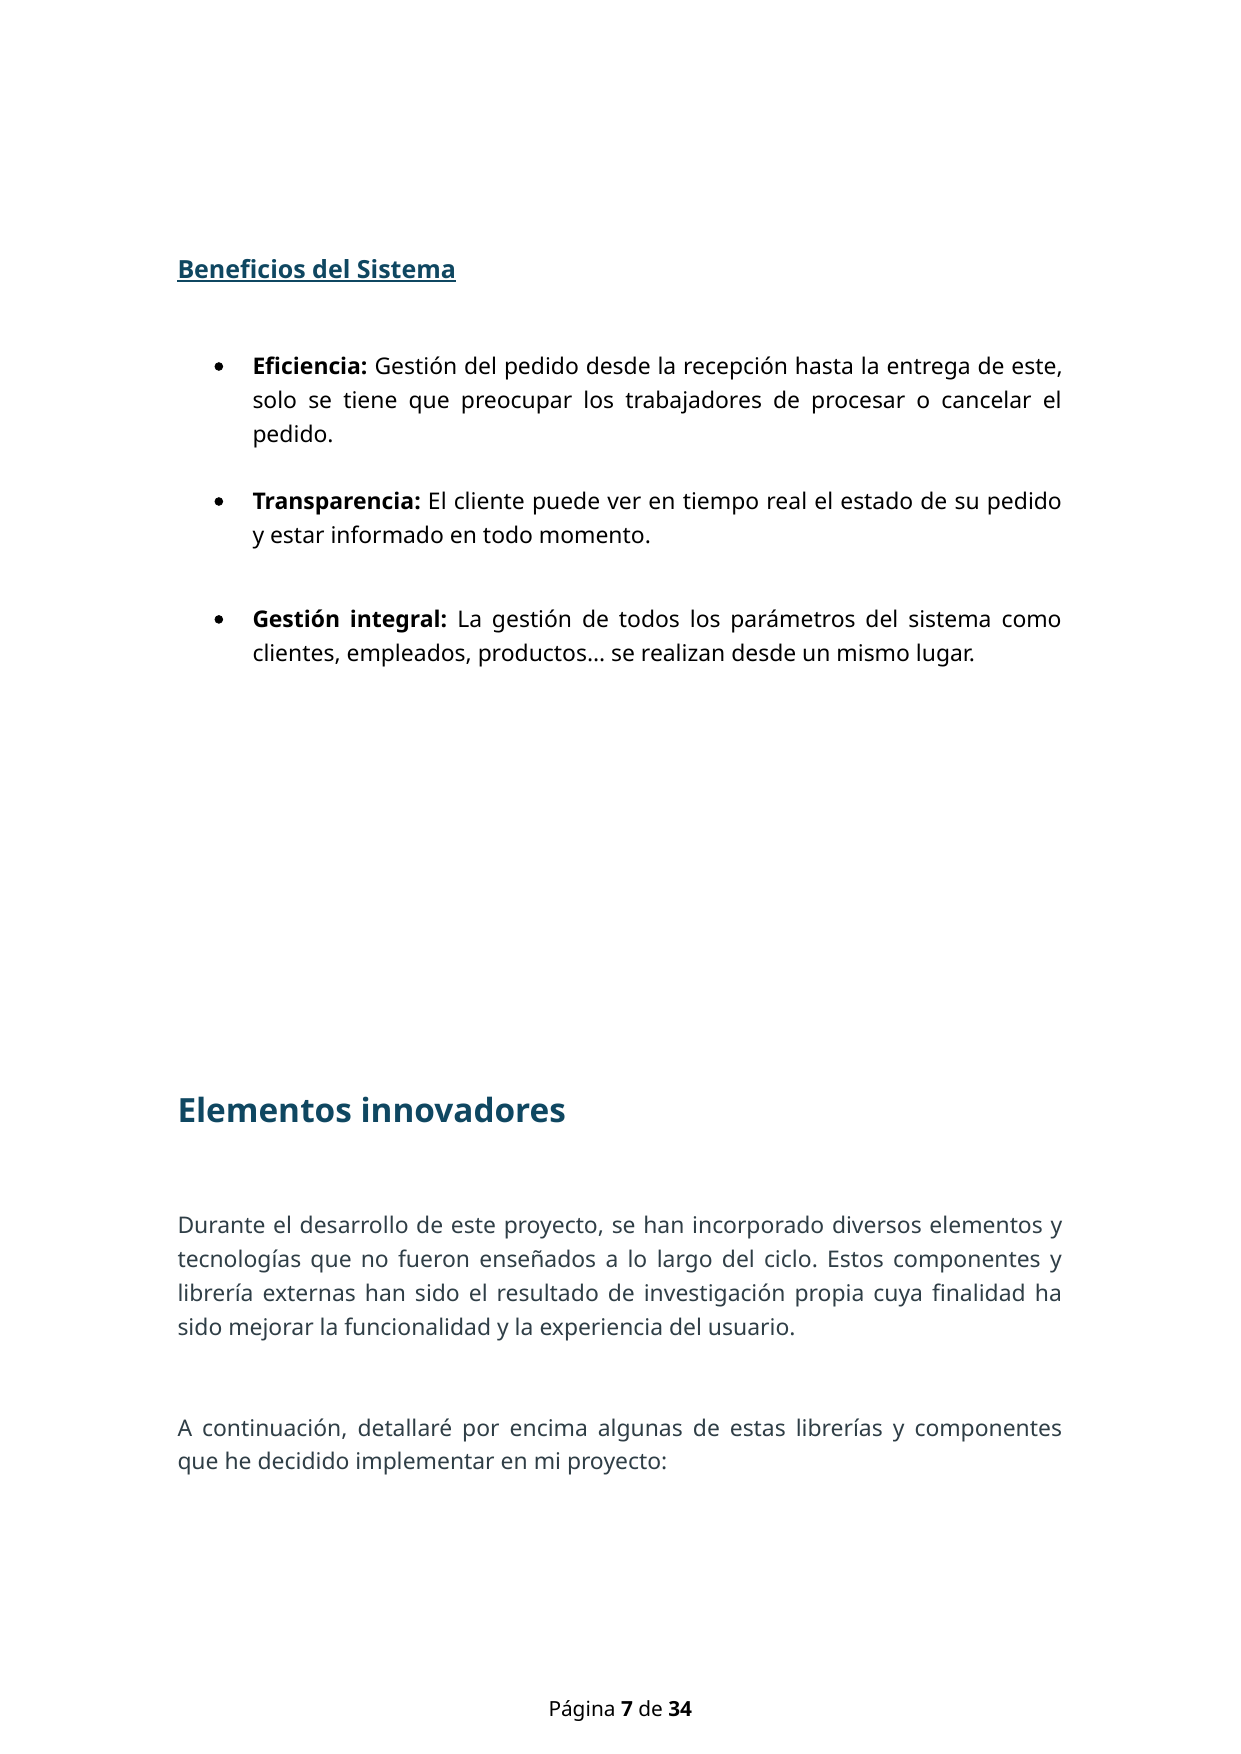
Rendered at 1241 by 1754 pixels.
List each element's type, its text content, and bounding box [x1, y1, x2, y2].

subtitle Beneficios del Sistema [177, 251, 1063, 286]
list Gestión integral: La gestión de todos los parámetros del sistema como clientes, empleados, productos… se realizan desde un mismo lugar. [215, 603, 1063, 668]
list Transparencia: El cliente puede ver en tiempo real el estado de su pedido y estar informado en todo momento. [215, 485, 1063, 550]
list Eficiencia: Gestión del pedido desde la recepción hasta la entrega de este, solo se tiene que preocupar los trabajadores de procesar o cancelar el pedido. [215, 350, 1063, 449]
text Durante el desarrollo de este proyecto, se han incorporado diversos elementos y tecnologías que no fueron enseñados a lo largo del ciclo. Estos componentes y librería externas han sido el resultado de investigación propia cuya finalidad ha sido mejorar la funcionalidad y la experiencia del usuario. [177, 1209, 1063, 1342]
subtitle Elementos innovadores [177, 1086, 1063, 1132]
text A continuación, detallaré por encima algunas de estas librerías y componentes que he decidido implementar en mi proyecto: [177, 1411, 1063, 1476]
